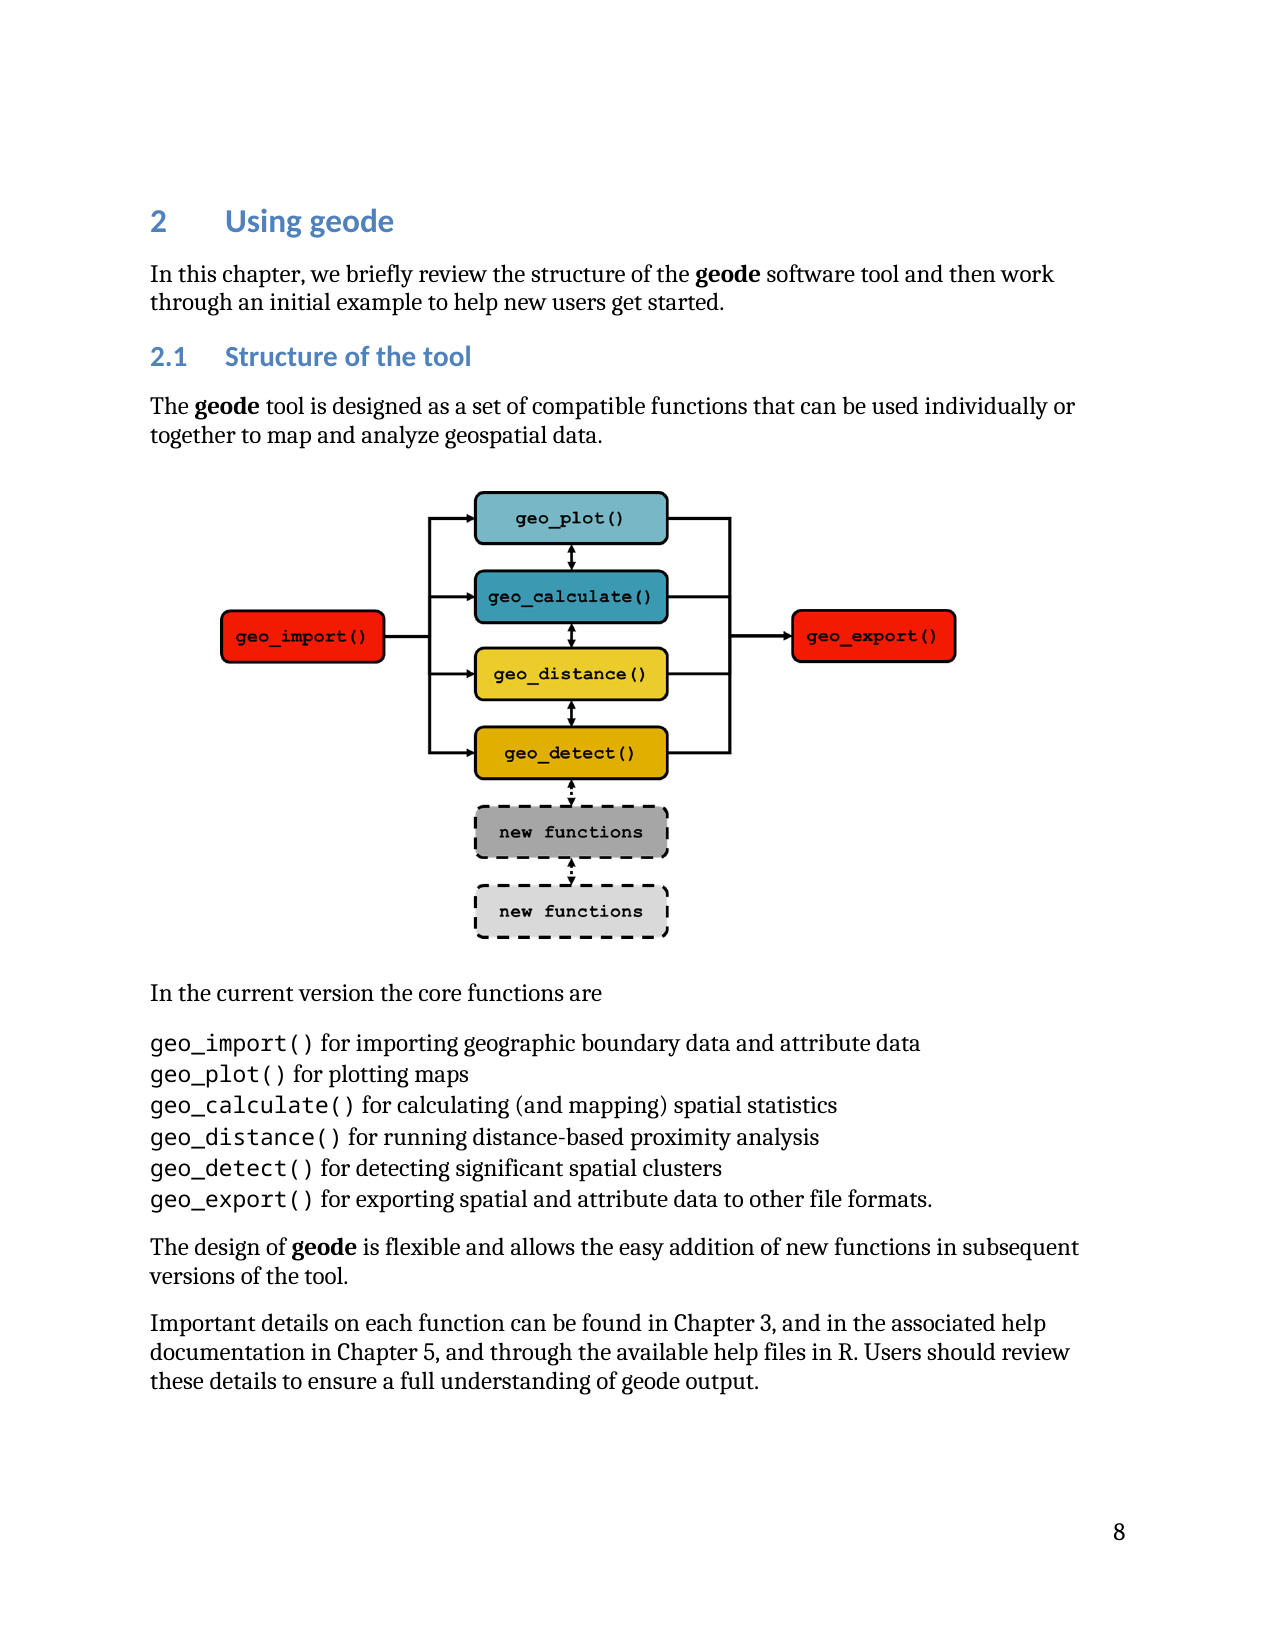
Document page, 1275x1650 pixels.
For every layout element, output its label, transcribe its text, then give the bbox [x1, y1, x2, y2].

text In the current version the core functions are [150, 979, 1125, 1008]
subtitle 2 Using geode [150, 200, 1125, 241]
text The design of geode is flexible and allows the easy addition of new functions in subsequent versions of the tool. [150, 1233, 1125, 1291]
text In this chapter, we briefly review the structure of the geode software tool and then work through an initial example to help new users get started. [150, 259, 1125, 317]
text Important details on each function can be found in Chapter 3, and in the associated help documentation in Chapter 5, and through the available help files in R. Users should review these details to ensure a full understanding of geode output. [150, 1309, 1125, 1396]
text geo_import() for importing geographic boundary data and attribute data geo_plot() for plotting maps geo_calculate() for calculating (and mapping) spatial statistics geo_distance() for running distance-based proximity analysis geo_detect() for detecting significant spatial clusters geo_export() for exporting spatial and attribute data to other file formats. [150, 1027, 1125, 1214]
text The geode tool is designed as a set of compatible functions that can be used individually or together to map and analyze geospatial data. [150, 392, 1125, 450]
subtitle 2.1 Structure of the tool [150, 338, 1125, 373]
picture [150, 468, 1025, 961]
